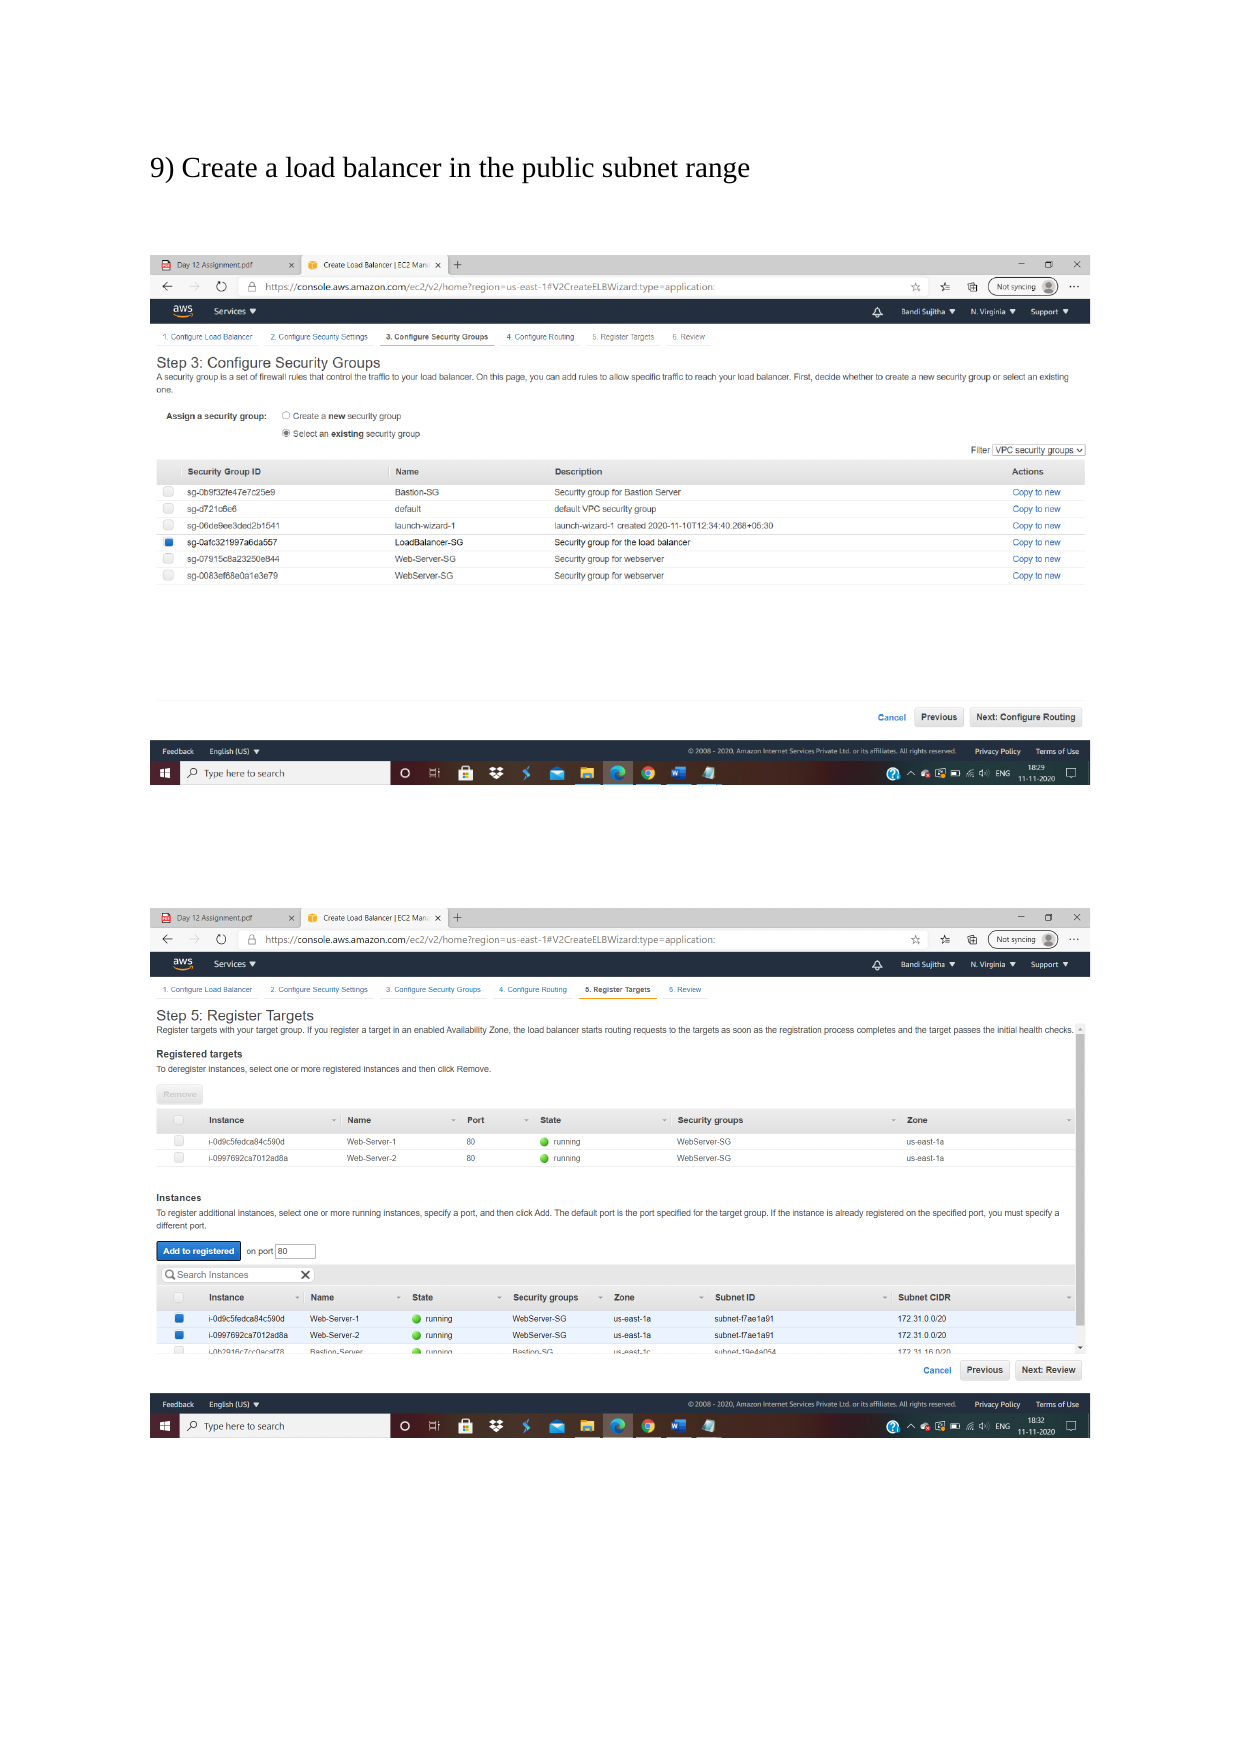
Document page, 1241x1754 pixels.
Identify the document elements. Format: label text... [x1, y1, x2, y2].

picture [150, 908, 1091, 1438]
text 9) Create a load balancer in the public subnet range [150, 150, 1090, 183]
picture [150, 255, 1091, 785]
